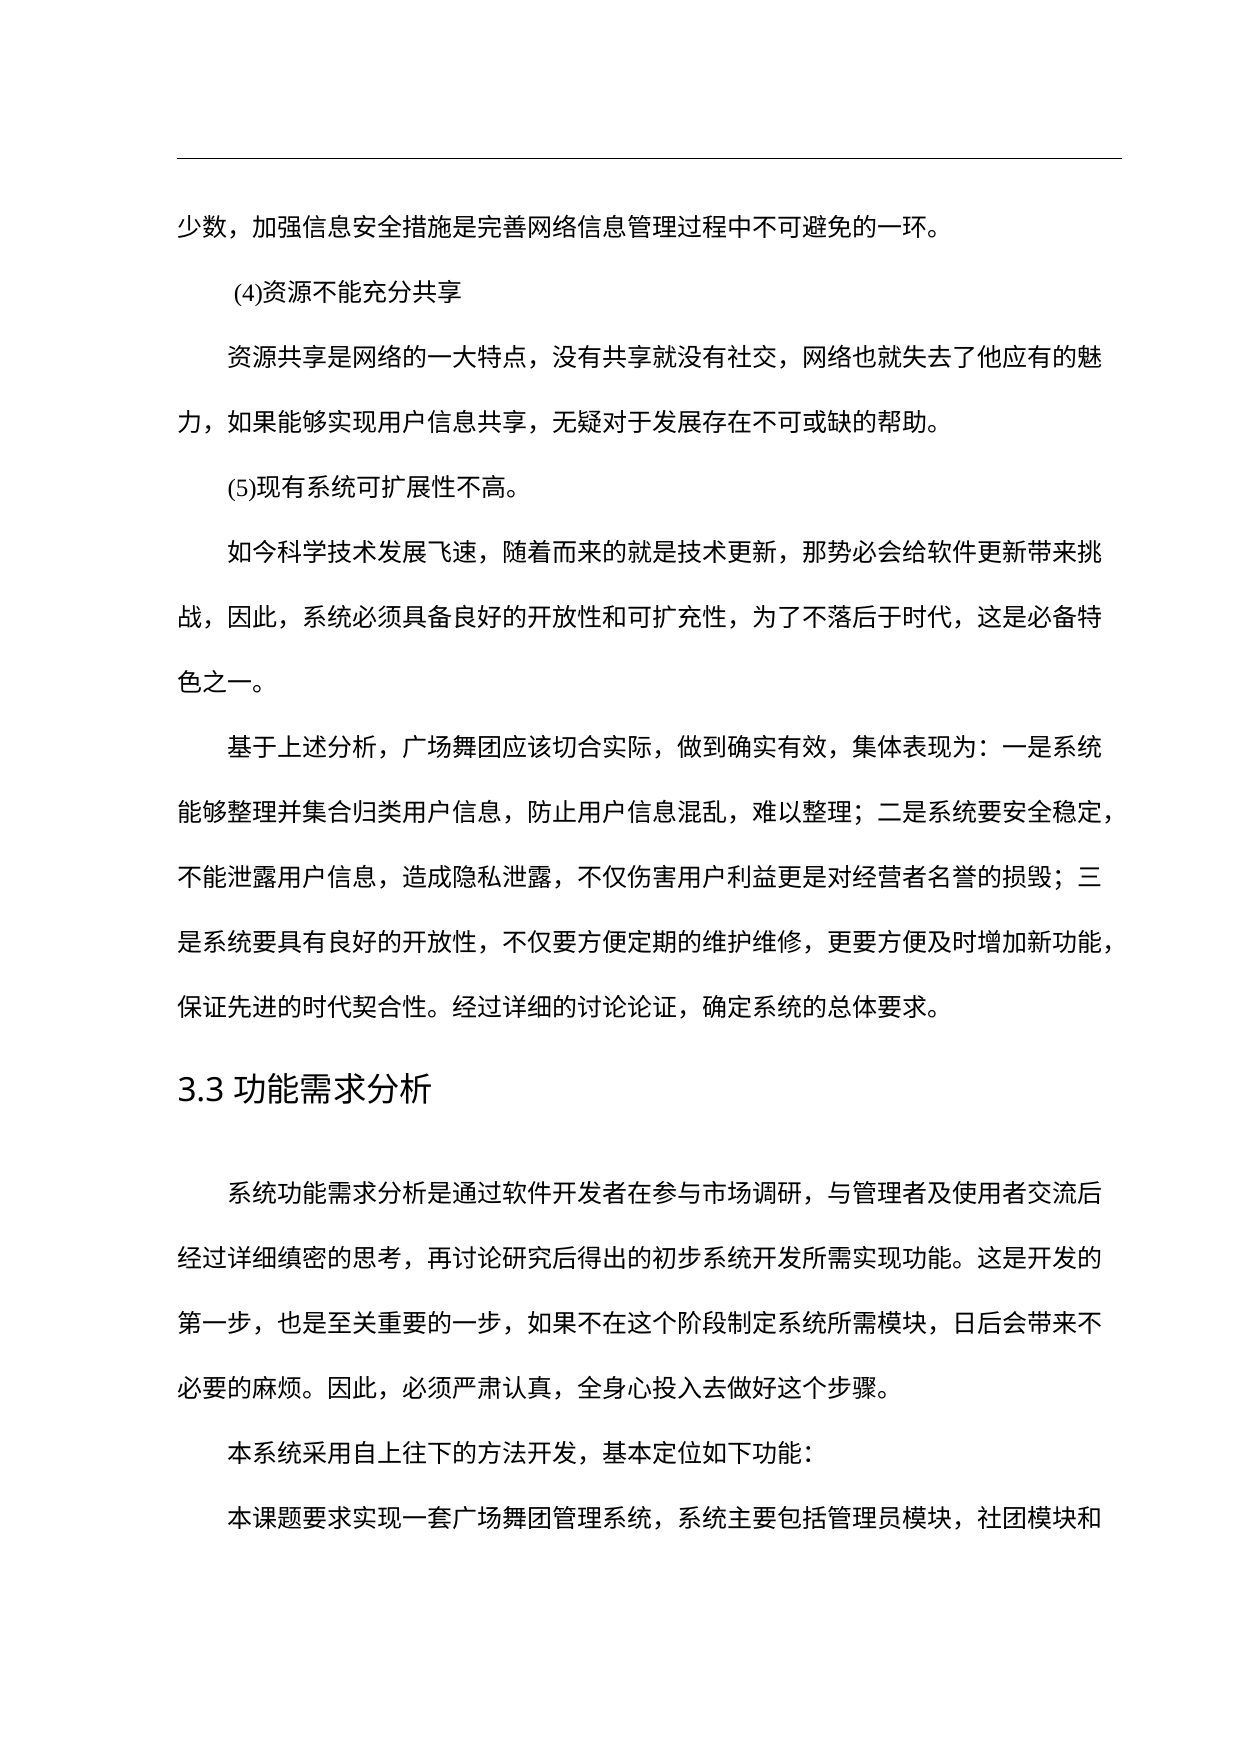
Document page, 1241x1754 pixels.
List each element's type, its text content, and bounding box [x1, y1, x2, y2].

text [177, 1484, 1122, 1549]
text 如今科学技术发展飞速，随着而来的就是技术更新，那势必会给软件更新带来挑战，因此，系统必须具备良好的开放性和可扩充性，为了不落后于时代，这是必备特色之一。 [177, 518, 1122, 713]
text (5)现有系统可扩展性不高。 [177, 453, 1122, 518]
text 基于上述分析，广场舞团应该切合实际，做到确实有效，集体表现为：一是系统能够整理并集合归类用户信息，防止用户信息混乱，难以整理；二是系统要安全稳定，不能泄露用户信息，造成隐私泄露，不仅伤害用户利益更是对经营者名誉的损毁；三是系统要具有良好的开放性，不仅要方便定期的维护维修，更要方便及时增加新功能，保证先进的时代契合性。经过详细的讨论论证，确定系统的总体要求。 [177, 713, 1122, 1038]
text 资源共享是网络的一大特点，没有共享就没有社交，网络也就失去了他应有的魅力，如果能够实现用户信息共享，无疑对于发展存在不可或缺的帮助。 [177, 323, 1122, 453]
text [177, 193, 1122, 258]
text 系统功能需求分析是通过软件开发者在参与市场调研，与管理者及使用者交流后经过详细缜密的思考，再讨论研究后得出的初步系统开发所需实现功能。这是开发的第一步，也是至关重要的一步，如果不在这个阶段制定系统所需模块，日后会带来不必要的麻烦。因此，必须严肃认真，全身心投入去做好这个步骤。 [177, 1159, 1122, 1419]
subtitle 3.3 功能需求分析 [177, 1054, 1122, 1119]
text 本系统采用自上往下的方法开发，基本定位如下功能： [177, 1419, 1122, 1484]
text (4)资源不能充分共享 [177, 258, 1122, 323]
